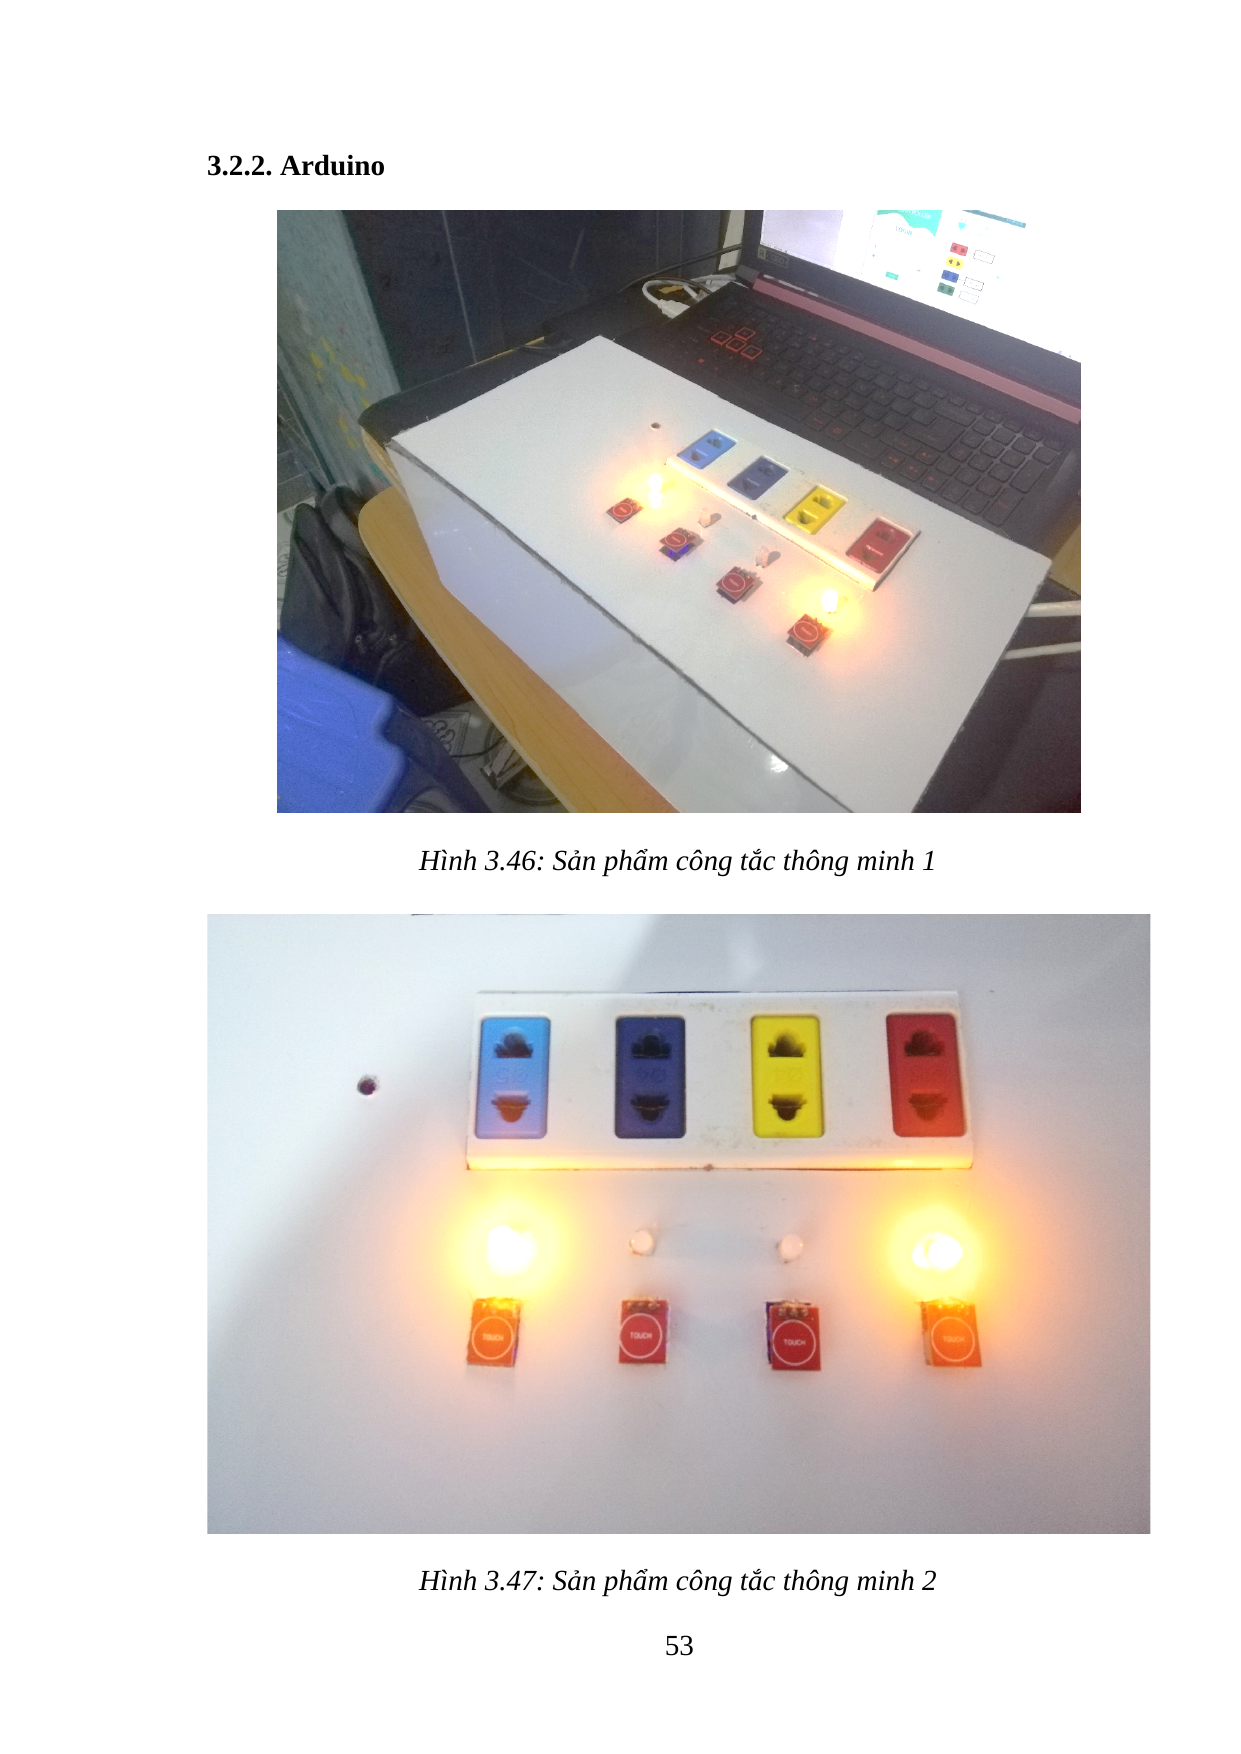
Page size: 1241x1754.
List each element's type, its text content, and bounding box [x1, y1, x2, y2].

picture [277, 210, 1081, 813]
subtitle 3.2.2. Arduino [207, 148, 1152, 181]
picture [207, 914, 1151, 1534]
